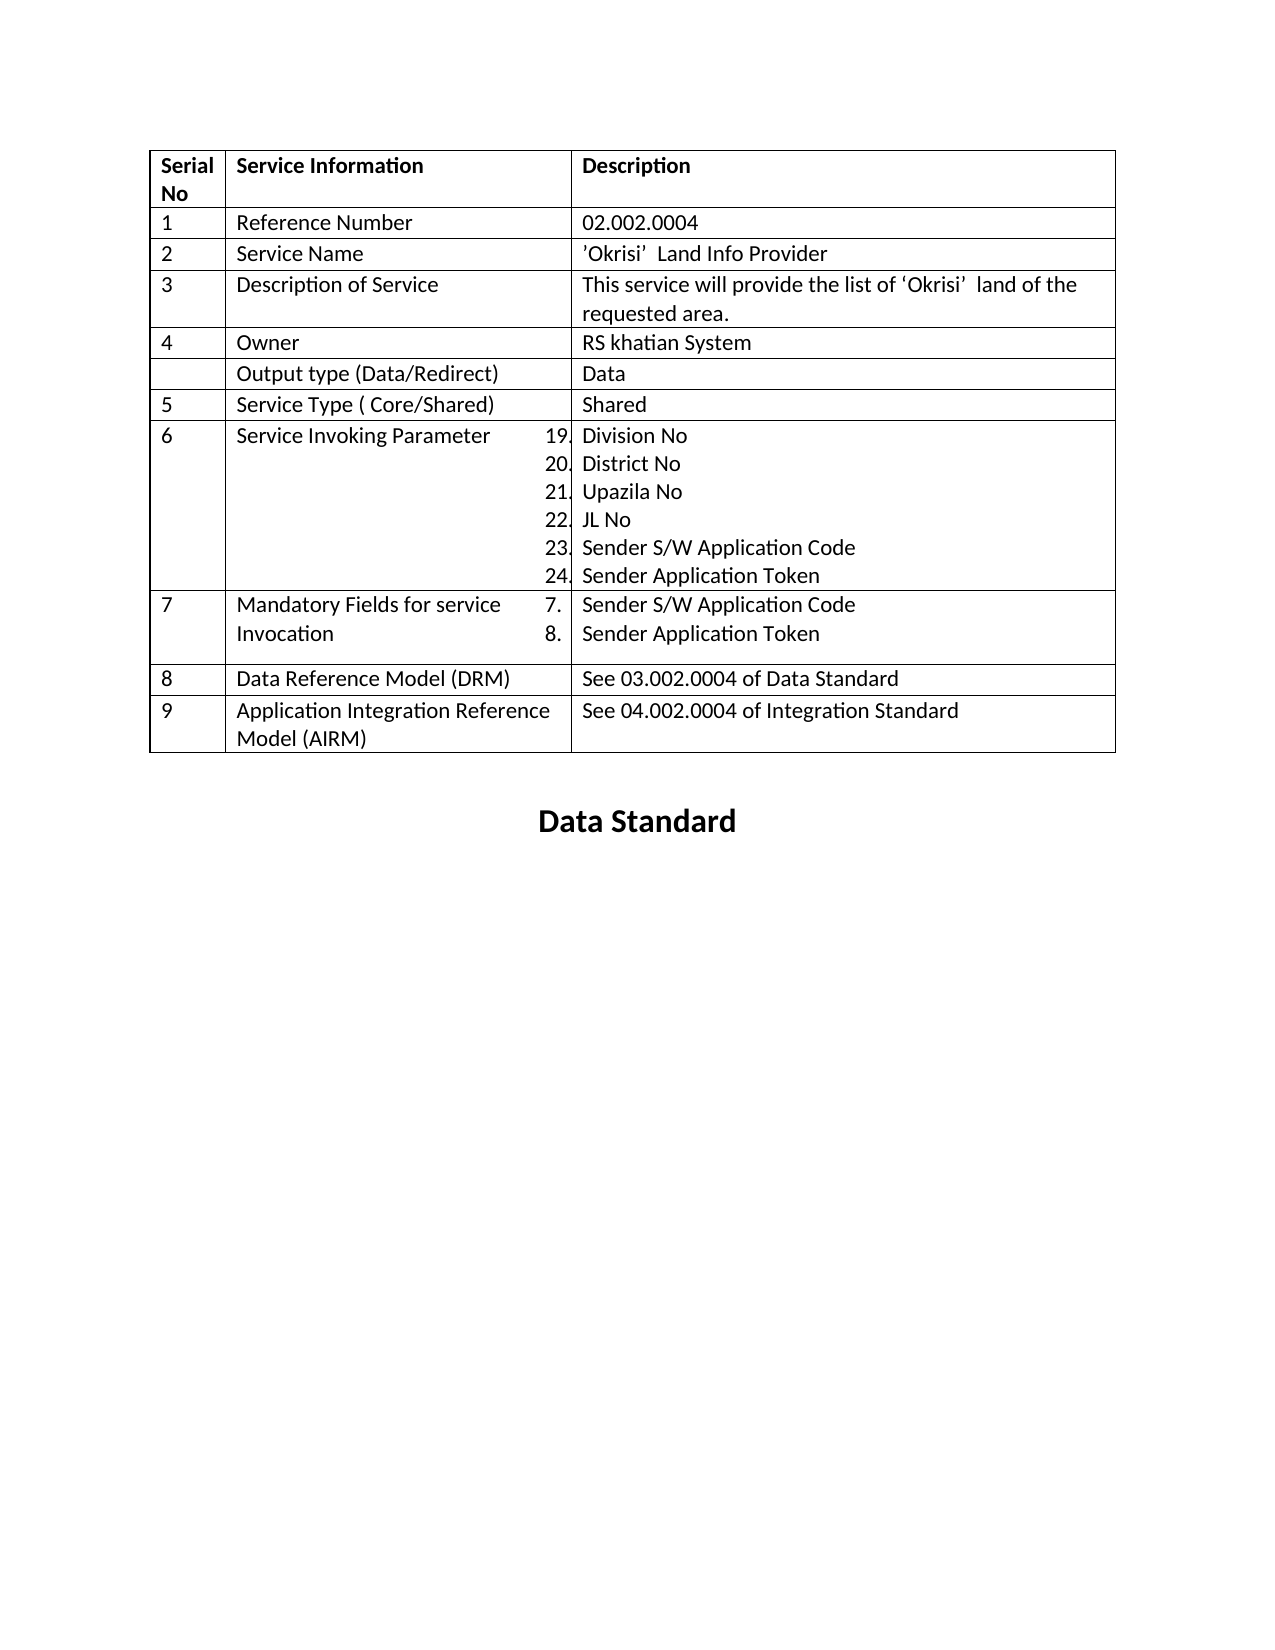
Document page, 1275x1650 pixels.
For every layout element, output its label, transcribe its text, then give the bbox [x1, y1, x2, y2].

table_cell Shared [572, 390, 1115, 420]
table_header Service Information [226, 151, 571, 207]
table_cell 9 [151, 696, 225, 752]
table_cell 1 [151, 208, 225, 238]
table_cell Mandatory Fields for service Invocation [226, 591, 571, 663]
table_header Serial No [151, 151, 225, 207]
table_cell ’Okrisi’ Land Info Provider [572, 239, 1115, 269]
table_cell 5 [151, 390, 225, 420]
table_header Description [572, 151, 1115, 207]
table_cell RS khatian System [572, 328, 1115, 358]
table_cell Description of Service [226, 271, 571, 327]
table_cell Service Invoking Parameter [226, 421, 571, 589]
table_cell Reference Number [226, 208, 571, 238]
table_cell Owner [226, 328, 571, 358]
table_cell 02.002.0004 [572, 208, 1115, 238]
text Data Standard [150, 800, 1125, 841]
table_cell 2 [151, 239, 225, 269]
table_cell 3 [151, 271, 225, 327]
table_cell See 04.002.0004 of Integration Standard [572, 696, 1115, 752]
table_cell This service will provide the list of ‘Okrisi’ land of the requested area. [572, 271, 1115, 327]
table_cell 6 [151, 421, 225, 589]
table_cell See 03.002.0004 of Data Standard [572, 665, 1115, 695]
table_cell Application Integration Reference Model (AIRM) [226, 696, 571, 752]
table_cell 8 [151, 665, 225, 695]
table_cell Output type (Data/Redirect) [226, 359, 571, 389]
table_cell [151, 359, 225, 389]
table_cell 7 [151, 591, 225, 663]
table_cell Data [572, 359, 1115, 389]
table_cell Service Type ( Core/Shared) [226, 390, 571, 420]
table_cell Sender S/W Application Code Sender Application Token [572, 591, 1115, 663]
table_cell Data Reference Model (DRM) [226, 665, 571, 695]
table_cell 4 [151, 328, 225, 358]
table_cell Service Name [226, 239, 571, 269]
table_cell Division No District No Upazila No JL No Sender S/W Application Code Sender Application Token [572, 421, 1115, 589]
